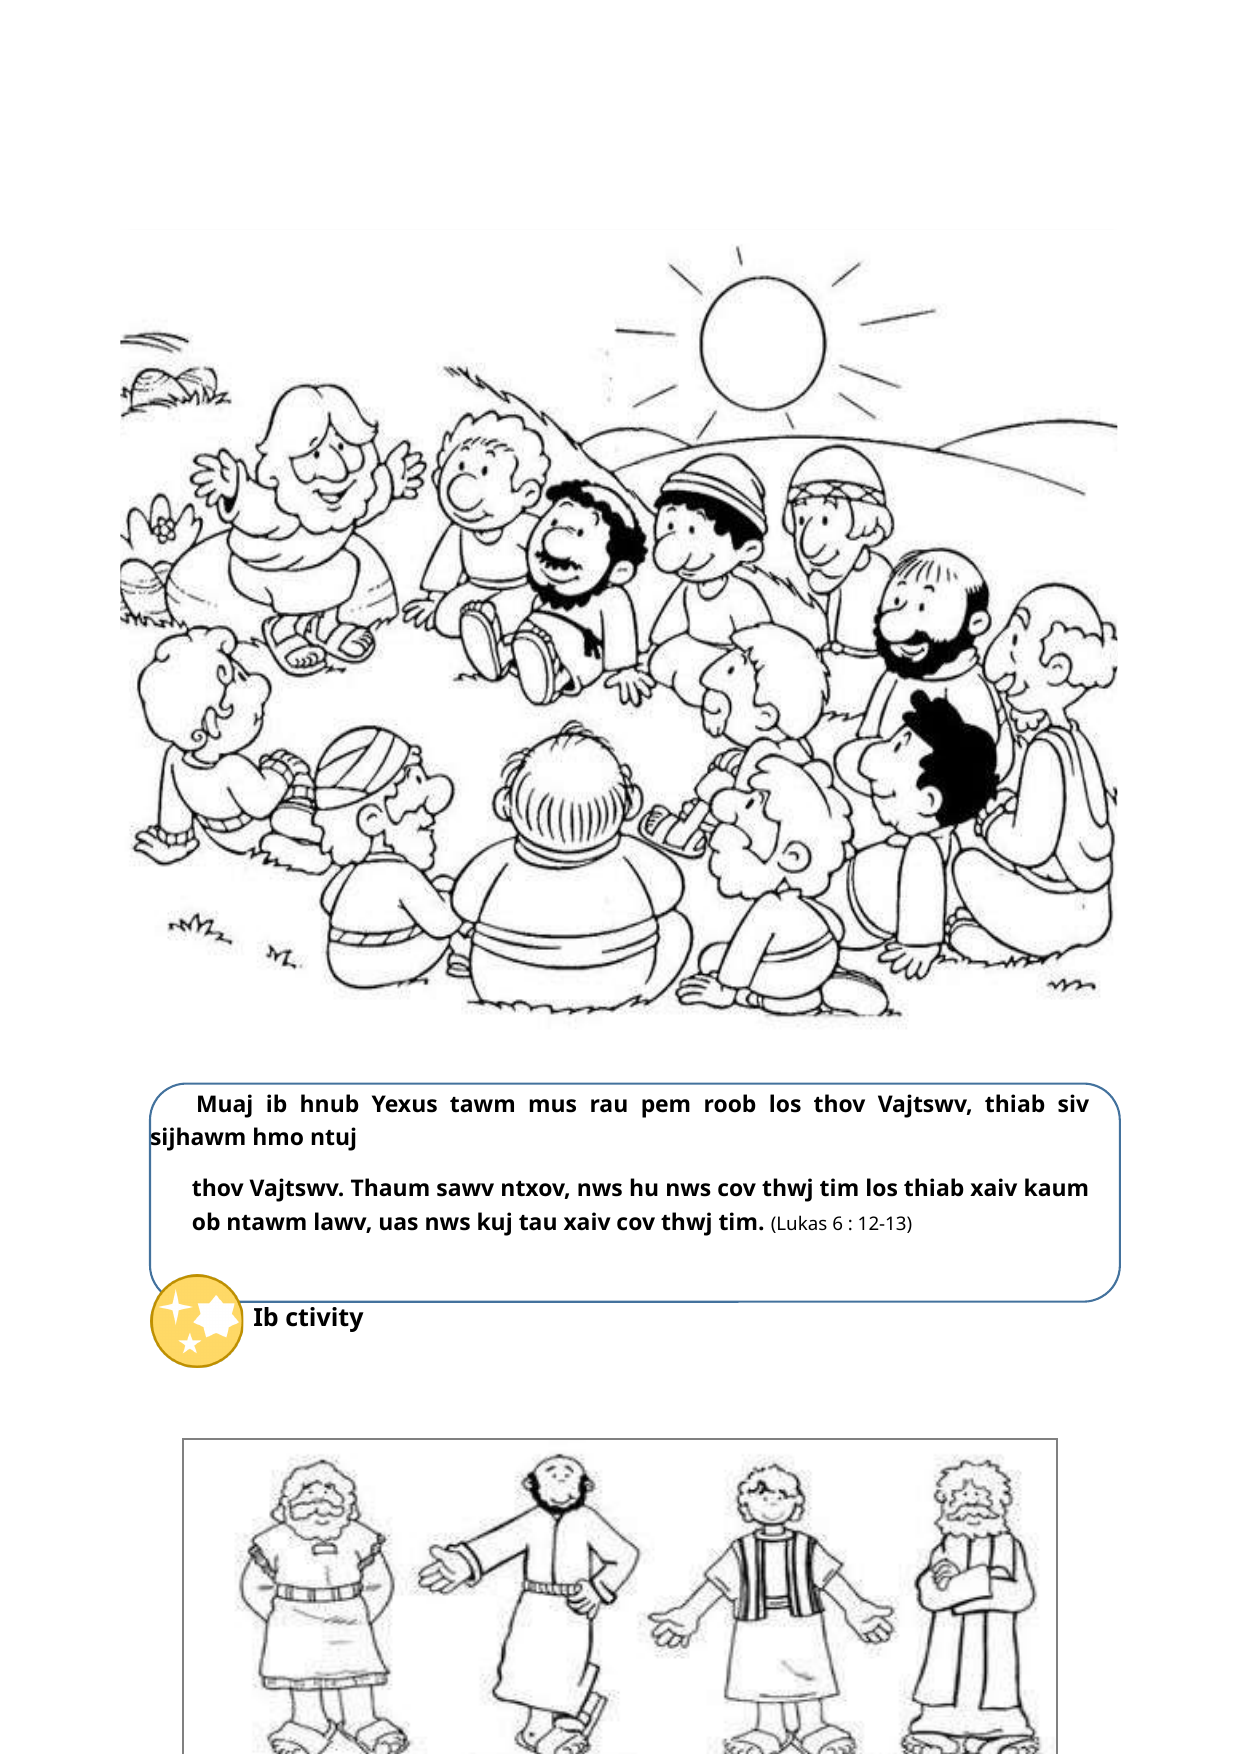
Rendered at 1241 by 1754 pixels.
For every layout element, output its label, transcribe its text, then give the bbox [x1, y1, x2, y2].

text Muaj ib hnub Yexus tawm mus rau pem roob los thov Vajtswv, thiab siv sijhawm hmo ntuj [152, 1088, 1090, 1153]
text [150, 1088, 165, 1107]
text Ib ctivity [244, 1303, 1090, 1334]
picture [120, 229, 1118, 1038]
text thov Vajtswv. Thaum sawv ntxov, nws hu nws cov thwj tim los thiab xaiv kaum ob ntawm lawv, uas nws kuj tau xaiv cov thwj tim. (Lukas 6 : 12-13) [192, 1172, 1090, 1237]
picture [150, 1274, 244, 1368]
picture [184, 1440, 1056, 1754]
